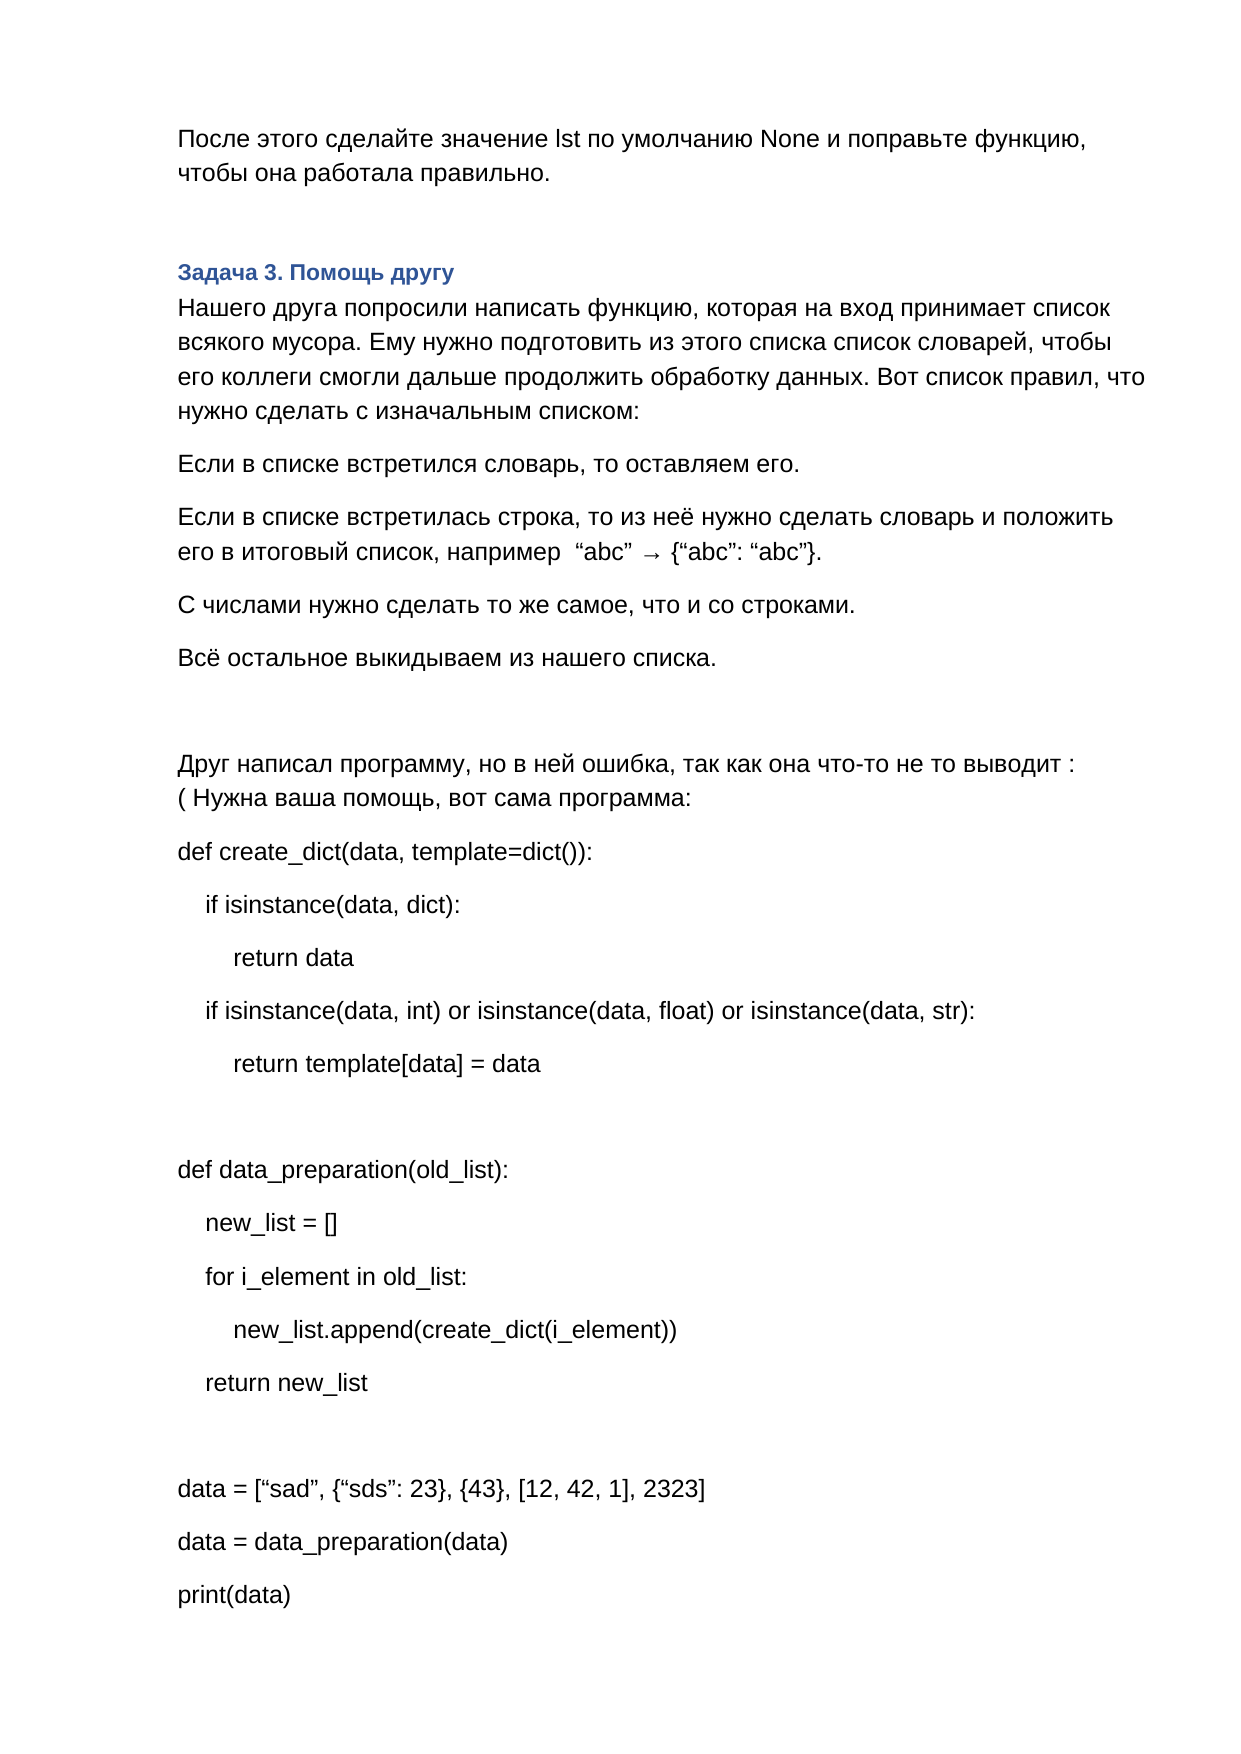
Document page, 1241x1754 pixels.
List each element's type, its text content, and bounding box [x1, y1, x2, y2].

text new_list.append(create_dict(i_element)) [177, 1309, 1152, 1343]
text return new_list [177, 1362, 1152, 1397]
text def data_preparation(old_list): [177, 1150, 1152, 1184]
text if isinstance(data, int) or isinstance(data, float) or isinstance(data, str): [177, 990, 1152, 1025]
text data = data_preparation(data) [177, 1522, 1152, 1556]
text return data [177, 937, 1152, 972]
text Если в списке встретилась строка, то из неё нужно сделать словарь и положить его в итоговый список, например “abc” → {“abc”: “abc”}. [177, 497, 1152, 565]
subtitle Задача 3. Помощь другу [177, 259, 1152, 285]
text return template[data] = data [177, 1043, 1152, 1078]
text new_list = [] [177, 1203, 1152, 1237]
text Друг написал программу, но в ней ошибка, так как она что-то не то выводит :( Нужна ваша помощь, вот сама программа: [177, 743, 1152, 812]
text Нашего друга попросили написать функцию, которая на вход принимает список всякого мусора. Ему нужно подготовить из этого списка список словарей, чтобы его коллеги смогли дальше продолжить обработку данных. Вот список правил, что нужно сделать с изначальным списком: [177, 287, 1152, 425]
text Всё остальное выкидываем из нашего списка. [177, 637, 1152, 672]
text print(data) [177, 1575, 1152, 1609]
text После этого сделайте значение lst по умолчанию None и поправьте функцию, чтобы она работала правильно. [177, 118, 1152, 187]
text def create_dict(data, template=dict()): [177, 831, 1152, 865]
text data = [“sad”, {“sds”: 23}, {43}, [12, 42, 1], 2323] [177, 1468, 1152, 1503]
text for i_element in old_list: [177, 1256, 1152, 1290]
text Если в списке встретился словарь, то оставляем его. [177, 443, 1152, 478]
text С числами нужно сделать то же самое, что и со строками. [177, 584, 1152, 618]
text if isinstance(data, dict): [177, 884, 1152, 918]
